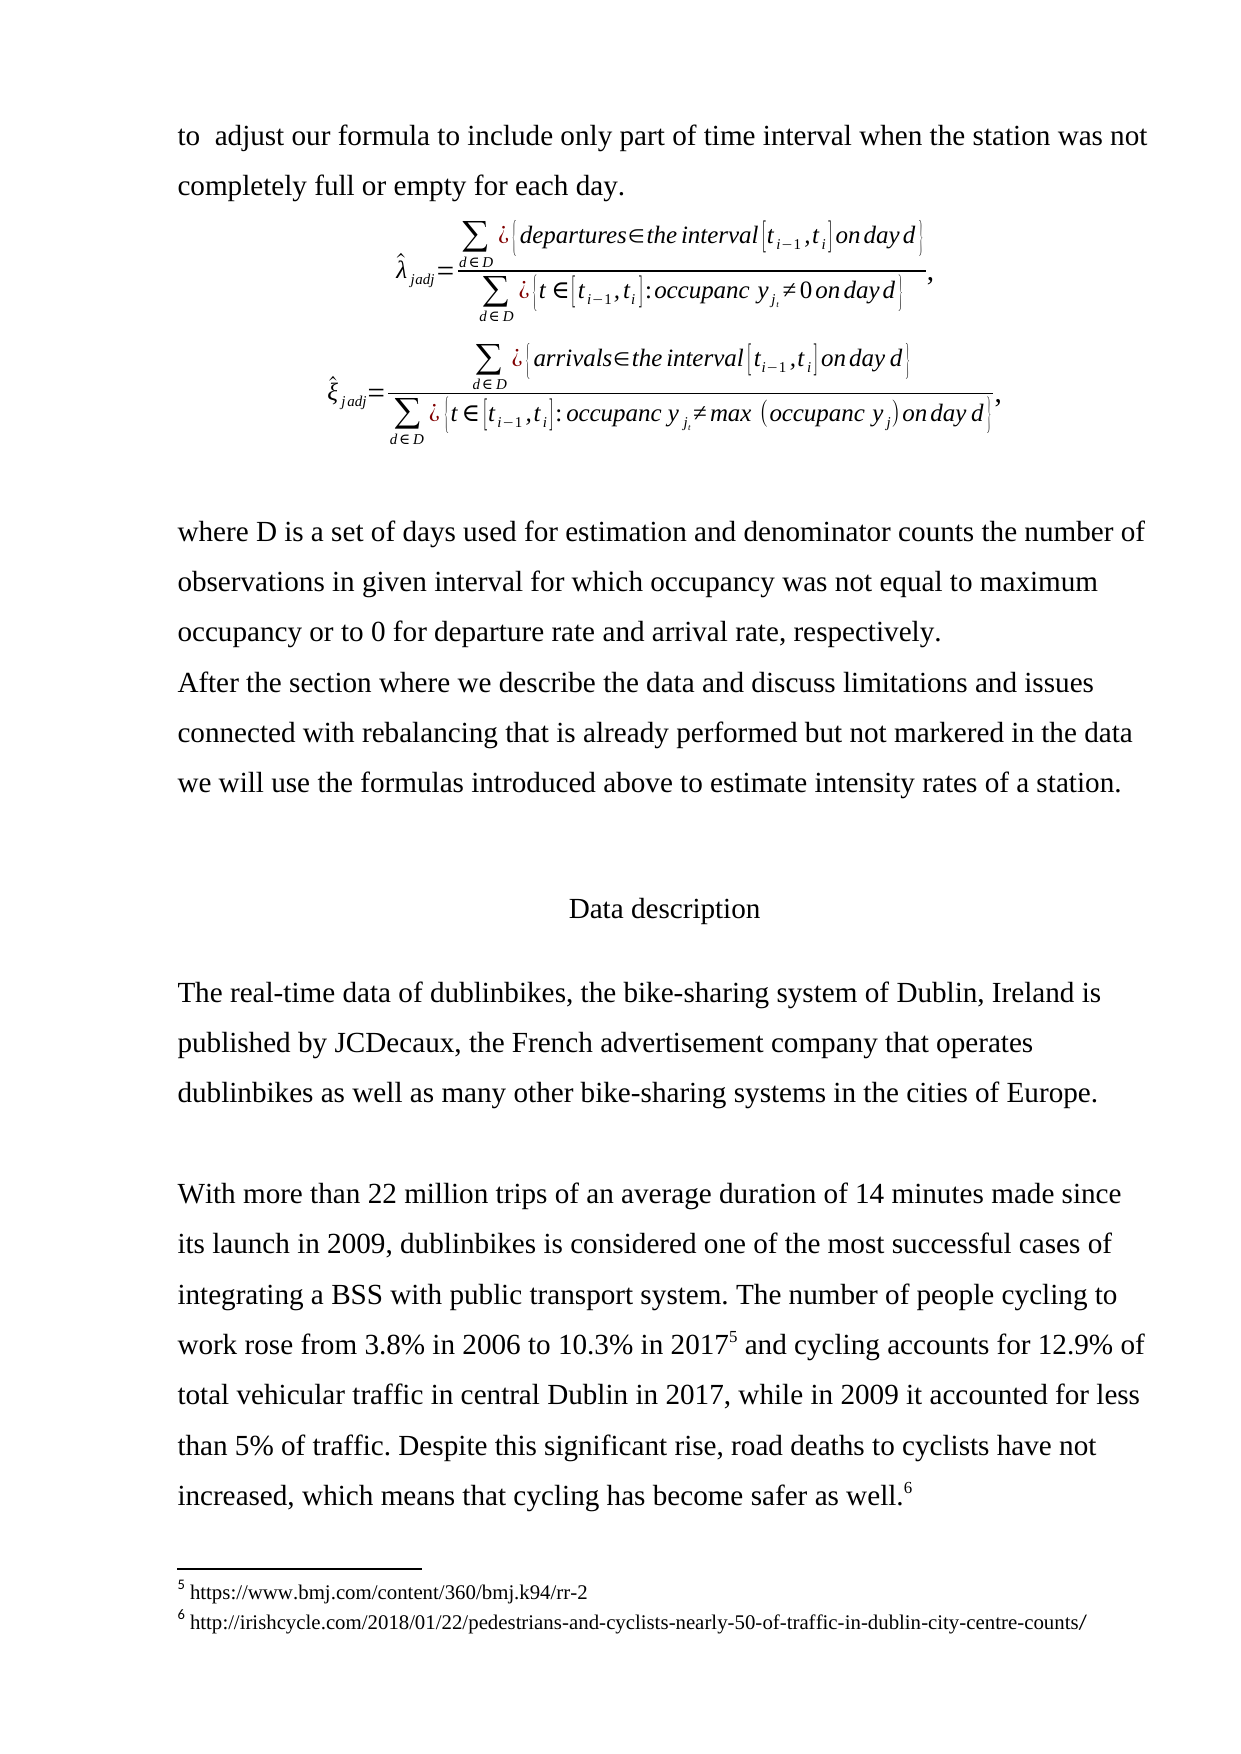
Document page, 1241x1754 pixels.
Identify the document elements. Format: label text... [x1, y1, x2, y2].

text , [177, 341, 1152, 447]
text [177, 118, 1152, 202]
text The real-time data of dublinbikes, the bike-sharing system of Dublin, Ireland is published by JCDecaux, the French advertisement company that operates dublinbikes as well as many other bike-sharing systems in the cities of Europe. [177, 975, 1152, 1109]
text where D is a set of days used for estimation and denominator counts the number of observations in given interval for which occupancy was not equal to maximum occupancy or to 0 for departure rate and arrival rate, respectively. [177, 514, 1152, 648]
text With more than 22 million trips of an average duration of 14 minutes made since its launch in 2009, dublinbikes is considered one of the most successful cases of integrating a BSS with public transport system. The number of people cycling to work rose from 3.8% in 2006 to 10.3% in 2017 and cycling accounts for 12.9% of total vehicular traffic in central Dublin in 2017, while in 2009 it accounted for less than 5% of traffic. Despite this significant rise, road deaths to cyclists have not increased, which means that cycling has become safer as well. [177, 1176, 1152, 1512]
text , [177, 219, 1152, 324]
text After the section where we describe the data and discuss limitations and issues connected with rebalancing that is already performed but not markered in the data we will use the formulas introduced above to estimate intensity rates of a station. [177, 665, 1152, 799]
subtitle Data description [177, 891, 1152, 924]
